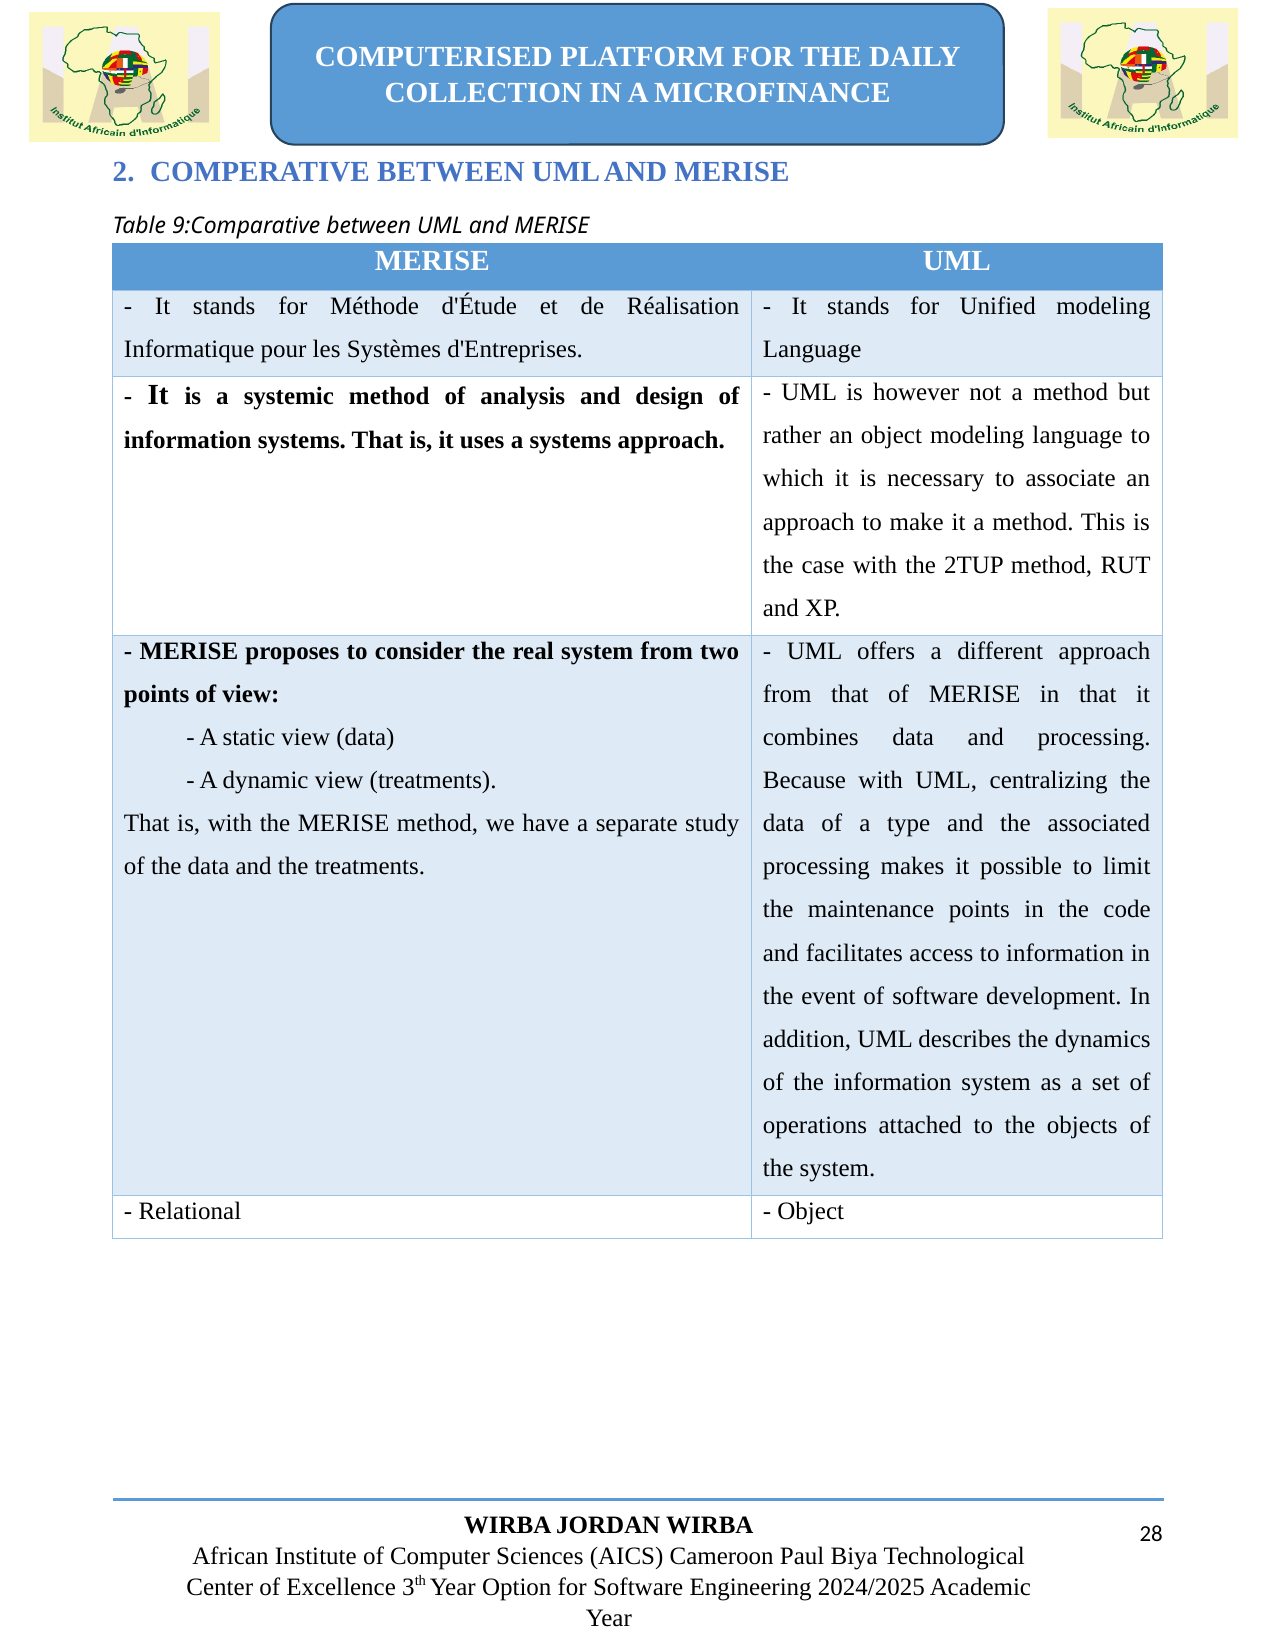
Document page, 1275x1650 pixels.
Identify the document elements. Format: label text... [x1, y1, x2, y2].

table_header UML [752, 244, 1162, 290]
table_cell - Relational [113, 1196, 751, 1238]
picture [1047, 8, 1239, 138]
picture [29, 12, 220, 142]
table_cell - UML is however not a method but rather an object modeling language to which it is necessary to associate an approach to make it a method. This is the case with the 2TUP method, RUT and XP. [752, 377, 1162, 635]
table_cell - It stands for Méthode d'Étude et de Réalisation Informatique pour les Systèmes d'Entreprises. [113, 291, 751, 376]
table_header MERISE [113, 244, 751, 290]
table_cell - It is a systemic method of analysis and design of information systems. That is, it uses a systems approach. [113, 377, 751, 635]
table_cell - UML offers a different approach from that of MERISE in that it combines data and processing. Because with UML, centralizing the data of a type and the associated processing makes it possible to limit the maintenance points in the code and facilitates access to information in the event of software development. In addition, UML describes the dynamics of the information system as a set of operations attached to the objects of the system. [752, 636, 1162, 1195]
table_cell - MERISE proposes to consider the real system from two points of view: - A static view (data) - A dynamic view (treatments). That is, with the MERISE method, we have a separate study of the data and the treatments. [113, 636, 751, 1195]
table_cell - It stands for Unified modeling Language [752, 291, 1162, 376]
subtitle COMPERATIVE BETWEEN UML AND MERISE [112, 154, 1162, 188]
table_cell - Object [752, 1196, 1162, 1238]
